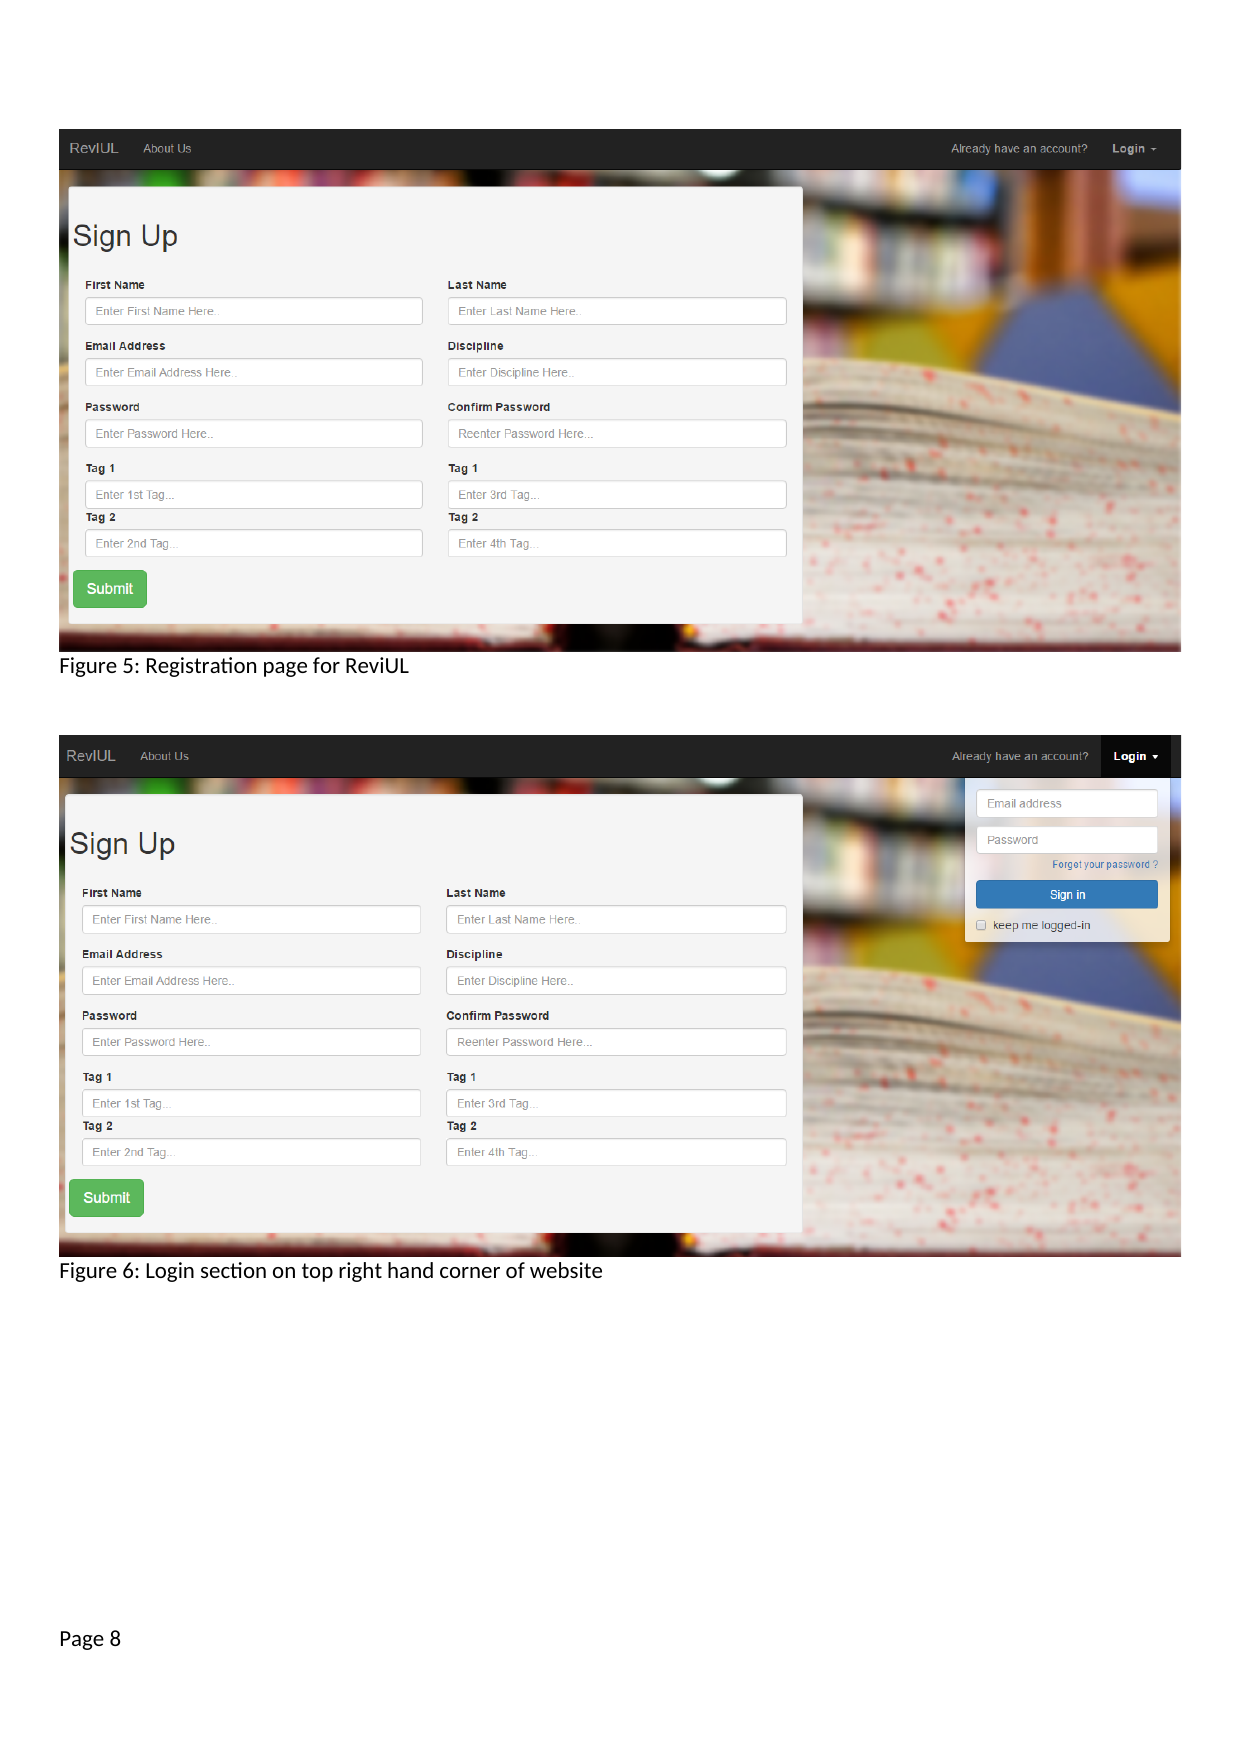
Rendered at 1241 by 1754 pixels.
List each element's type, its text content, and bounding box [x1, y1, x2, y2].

text Figure 6: Login section on top right hand corner of website [59, 1257, 1181, 1285]
picture [59, 129, 1182, 652]
picture [59, 735, 1182, 1257]
text Figure 5: Registration page for ReviUL [59, 652, 1181, 679]
